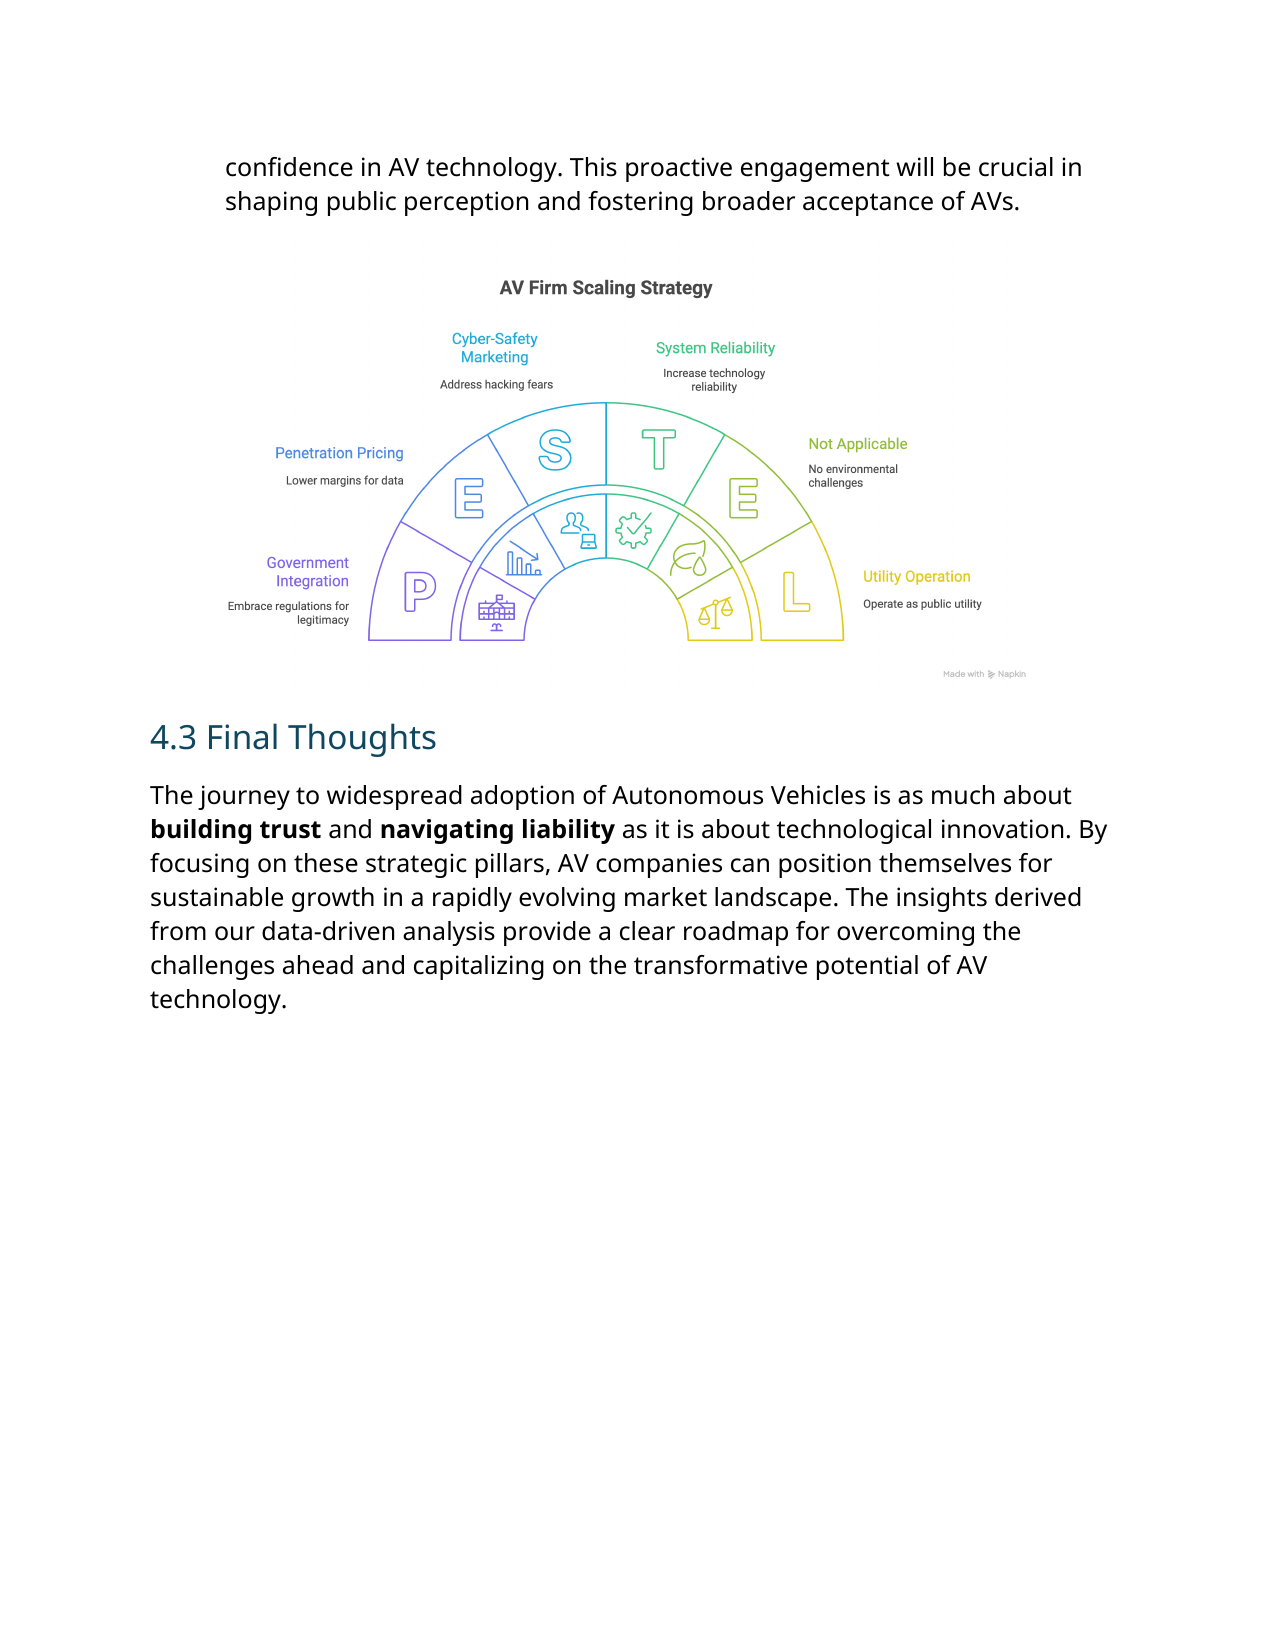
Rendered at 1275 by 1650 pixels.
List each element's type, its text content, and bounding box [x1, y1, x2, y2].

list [187, 150, 1125, 218]
subtitle 4.3 Final Thoughts [150, 713, 1125, 759]
text The journey to widespread adoption of Autonomous Vehicles is as much about building trust and navigating liability as it is about technological innovation. By focusing on these strategic pillars, AV companies can position themselves for sustainable growth in a rapidly evolving market landscape. The insights derived from our data-driven analysis provide a clear roadmap for overcoming the challenges ahead and capitalizing on the transformative potential of AV technology. [150, 778, 1125, 1016]
picture [168, 238, 1044, 695]
